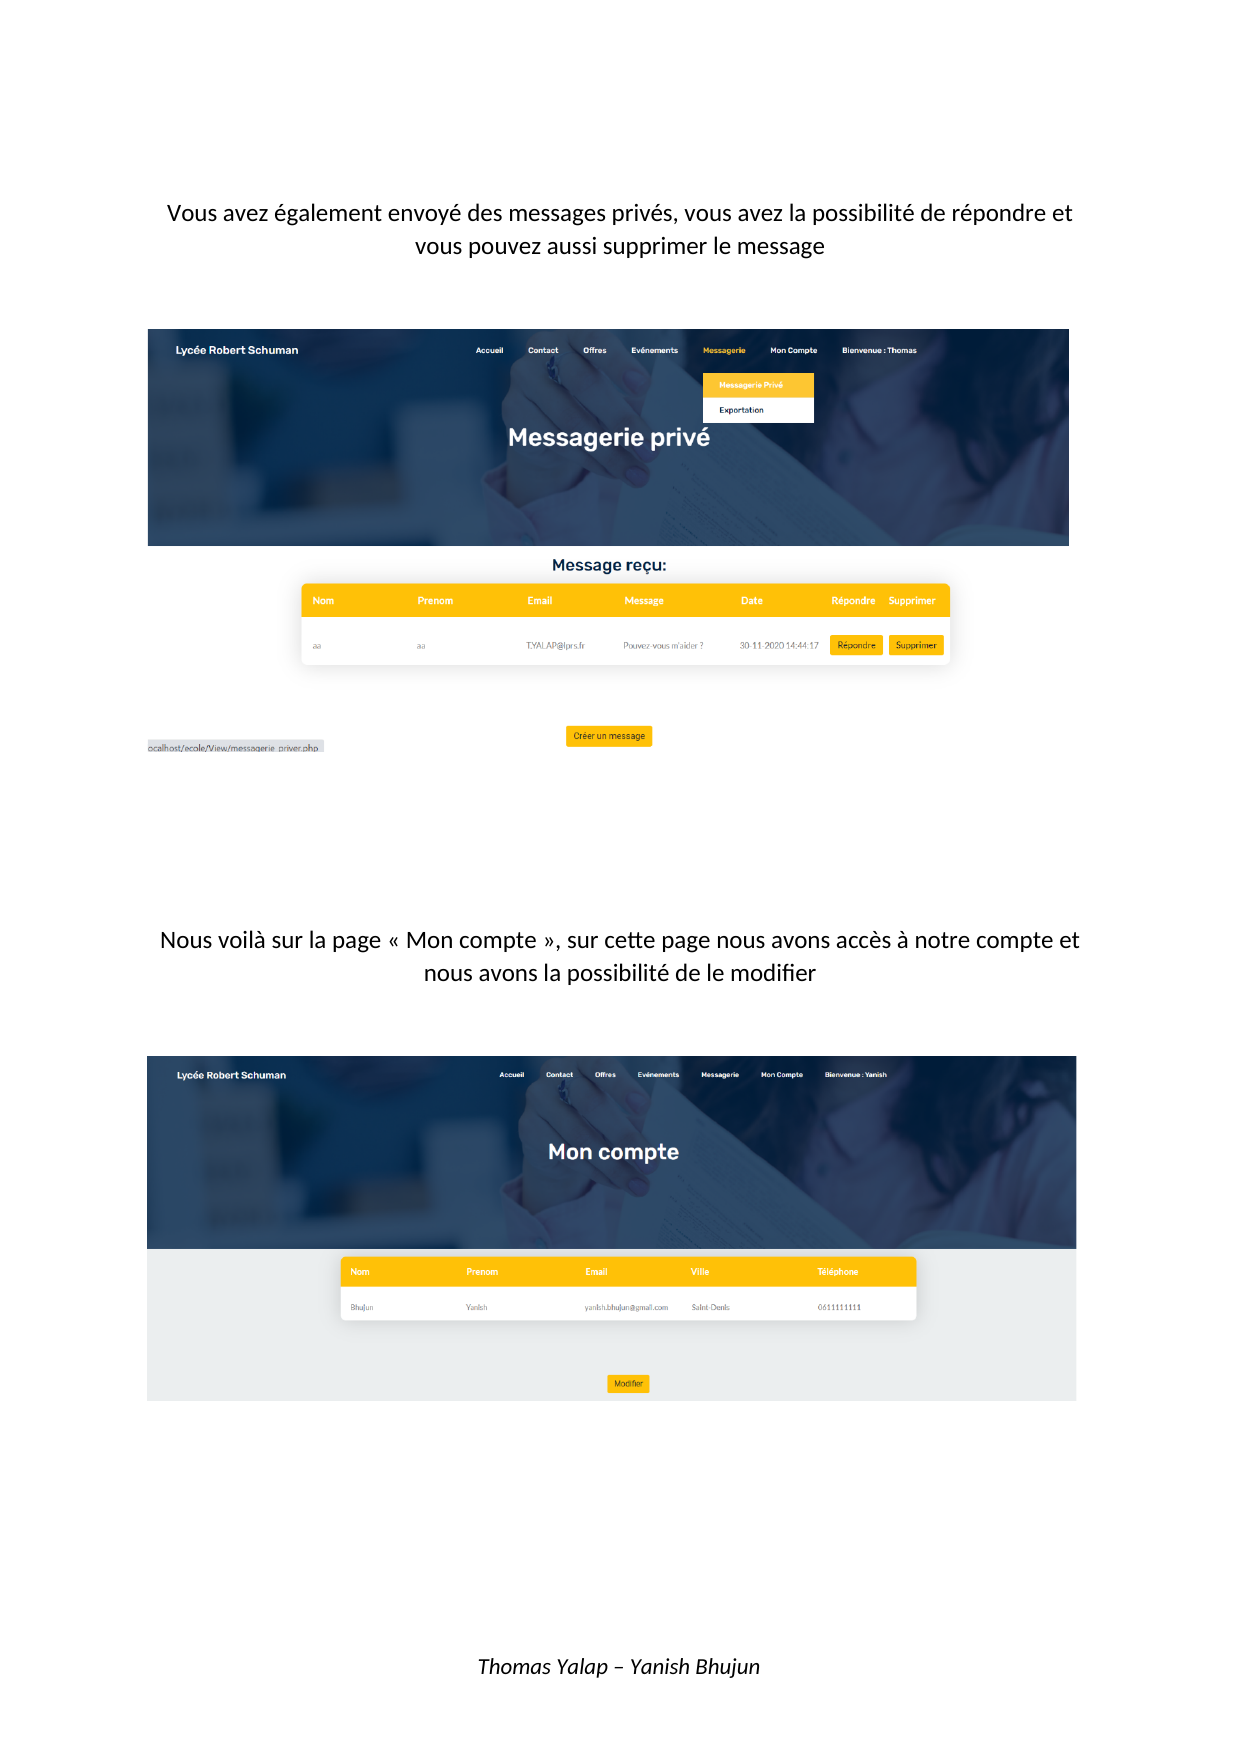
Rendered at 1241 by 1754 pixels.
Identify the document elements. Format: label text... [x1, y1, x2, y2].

text Vous avez également envoyé des messages privés, vous avez la possibilité de répondre et vous pouvez aussi supprimer le message [148, 197, 1093, 261]
picture [147, 1056, 1077, 1401]
picture [147, 329, 1069, 752]
text Nous voilà sur la page « Mon compte », sur cette page nous avons accès à notre compte et nous avons la possibilité de le modifier [148, 924, 1093, 988]
